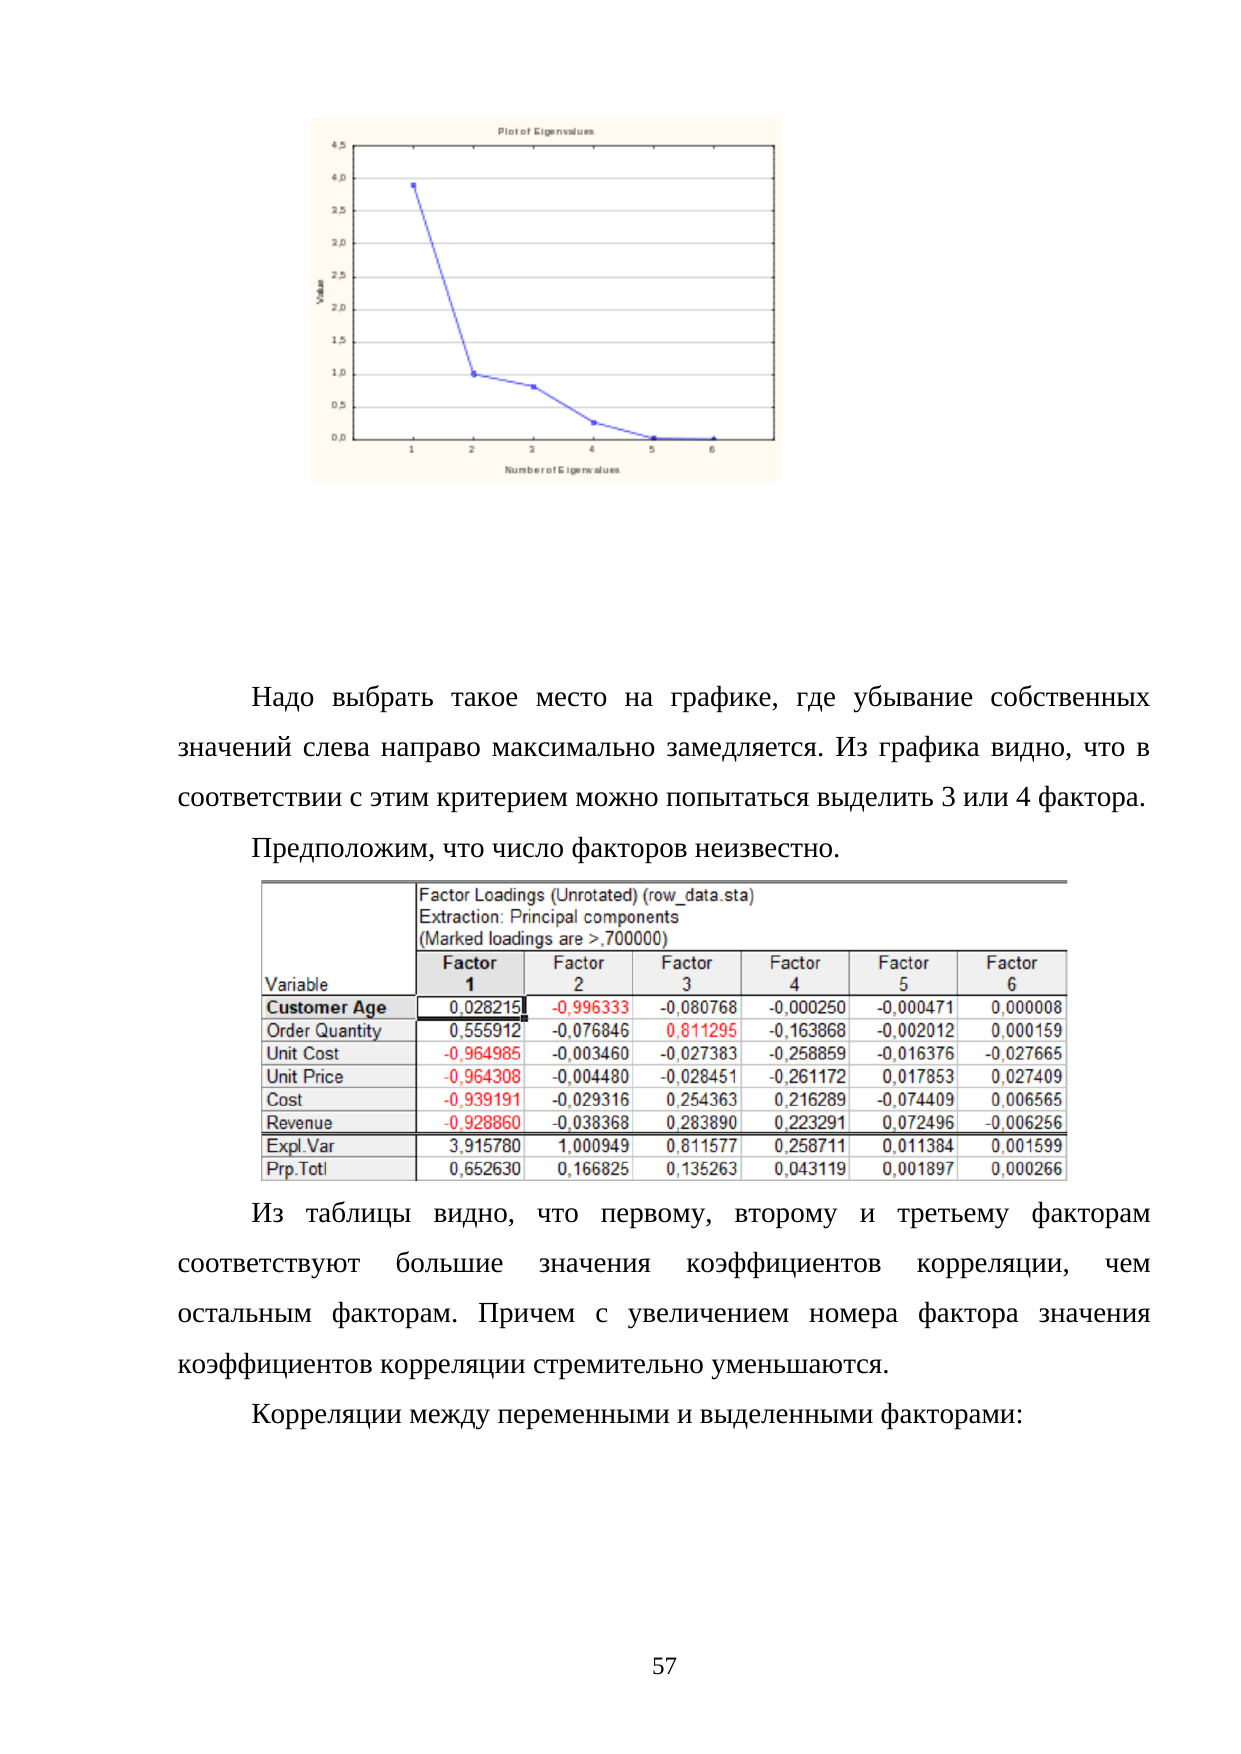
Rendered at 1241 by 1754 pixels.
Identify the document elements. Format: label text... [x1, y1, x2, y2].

text Предположим, что число факторов неизвестно. [177, 830, 1152, 863]
picture [261, 880, 1068, 1181]
text Из таблицы видно, что первому, второму и третьему факторам соответствуют большие значения коэффициентов корреляции, чем остальным факторам. Причем с увеличением номера фактора значения коэффициентов корреляции стремительно уменьшаются. [177, 1195, 1152, 1379]
text Надо выбрать такое место на графике, где убывание собственных значений слева направо максимально замедляется. Из графика видно, что в соответствии с этим критерием можно попытаться выделить 3 или 4 фактора. [177, 679, 1152, 813]
text Корреляции между переменными и выделенными факторами: [177, 1396, 1152, 1429]
